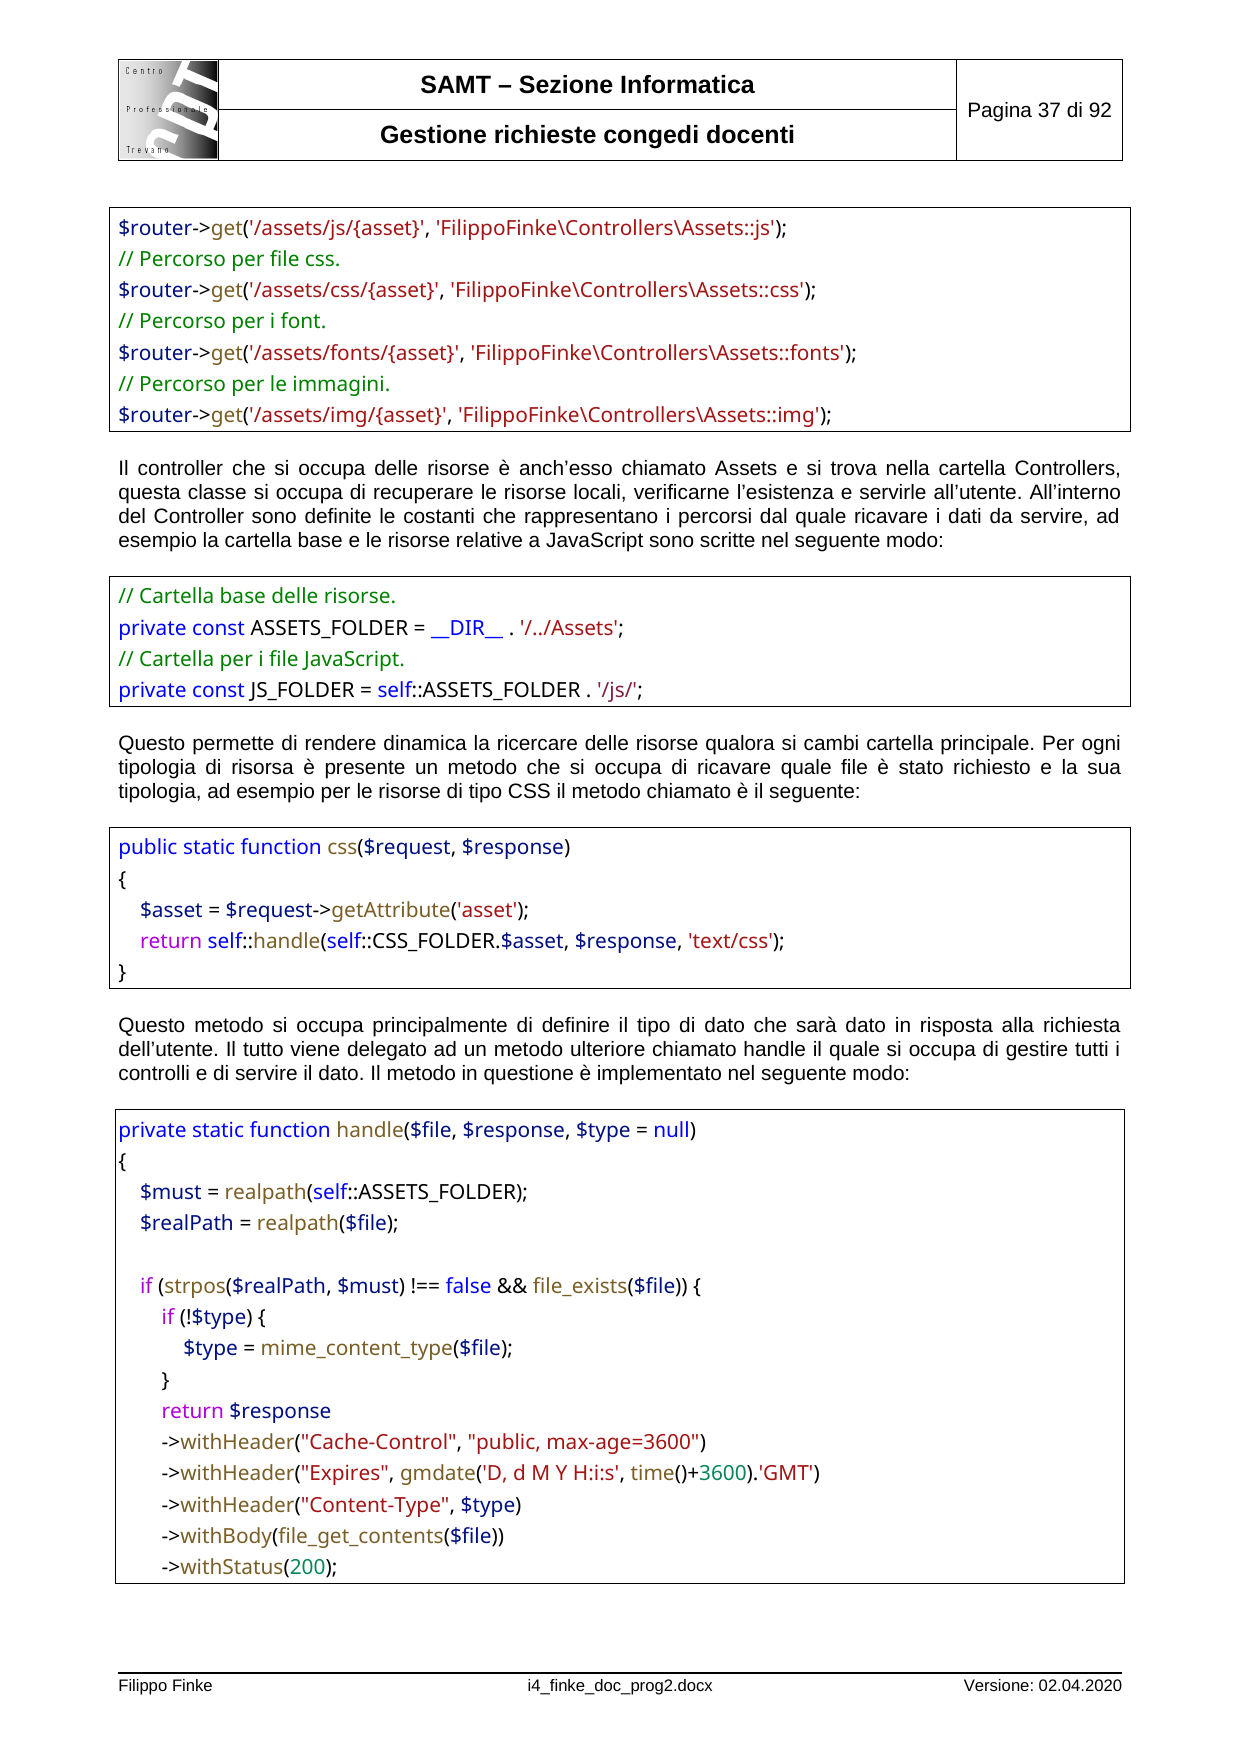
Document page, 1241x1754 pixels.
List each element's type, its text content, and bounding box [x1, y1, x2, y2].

text return $response [118, 1393, 1122, 1424]
text $router->get('/assets/css/{asset}', 'FilippoFinke\Controllers\Assets::css'); [118, 272, 1122, 304]
text $router->get('/assets/img/{asset}', 'FilippoFinke\Controllers\Assets::img'); [110, 394, 1130, 431]
text // Percorso per le immagini. [118, 366, 1122, 394]
text if (strpos($realPath, $must) !== false && file_exists($file)) { [118, 1268, 1122, 1299]
text // Cartella per i file JavaScript. [118, 641, 1122, 669]
text private const JS_FOLDER = self::ASSETS_FOLDER . '/js/'; [110, 669, 1130, 706]
text ->withHeader("Expires", gmdate('D, d M Y H:i:s', time()+3600).'GMT') [118, 1456, 1122, 1487]
text // Percorso per file css. [118, 241, 1122, 272]
text $asset = $request->getAttribute('asset'); [118, 892, 1122, 923]
text $router->get('/assets/fonts/{asset}', 'FilippoFinke\Controllers\Assets::fonts'); [118, 335, 1122, 366]
text private const ASSETS_FOLDER = __DIR__ . '/../Assets'; [118, 610, 1122, 641]
text // Percorso per i font. [118, 304, 1122, 335]
text $realPath = realpath($file); [118, 1206, 1122, 1237]
text { [118, 1143, 1122, 1174]
text ->withStatus(200); [116, 1546, 1124, 1583]
text private static function handle($file, $response, $type = null) [116, 1110, 1124, 1143]
text return self::handle(self::CSS_FOLDER.$asset, $response, 'text/css'); [118, 923, 1122, 952]
text public static function css($request, $response) [110, 828, 1130, 861]
text ->withHeader("Content-Type", $type) [118, 1487, 1122, 1518]
text } [118, 1362, 1122, 1393]
text Il controller che si occupa delle risorse è anch’esso chiamato Assets e si trova nella cartella Controllers, questa classe si occupa di recuperare le risorse locali, verificarne l’esistenza e servirle all’utente. All’interno del Controller sono definite le costanti che rappresentano i percorsi dal quale ricavare i dati da servire, ad esempio la cartella base e le risorse relative a JavaScript sono scritte nel seguente modo: [118, 456, 1122, 552]
text { [118, 861, 1122, 892]
picture [118, 60, 218, 159]
text // Cartella base delle risorse. [110, 577, 1130, 610]
text $type = mime_content_type($file); [118, 1331, 1122, 1362]
text if (!$type) { [118, 1299, 1122, 1331]
text ->withHeader("Cache-Control", "public, max-age=3600") [118, 1424, 1122, 1456]
text $must = realpath(self::ASSETS_FOLDER); [118, 1174, 1122, 1206]
text Questo permette di rendere dinamica la ricercare delle risorse qualora si cambi cartella principale. Per ogni tipologia di risorsa è presente un metodo che si occupa di ricavare quale file è stato richiesto e la sua tipologia, ad esempio per le risorse di tipo CSS il metodo chiamato è il seguente: [118, 731, 1122, 803]
text } [110, 952, 1130, 988]
text ->withBody(file_get_contents($file)) [118, 1518, 1122, 1546]
text $router->get('/assets/js/{asset}', 'FilippoFinke\Controllers\Assets::js'); [110, 208, 1130, 241]
text Questo metodo si occupa principalmente di definire il tipo di dato che sarà dato in risposta alla richiesta dell’utente. Il tutto viene delegato ad un metodo ulteriore chiamato handle il quale si occupa di gestire tutti i controlli e di servire il dato. Il metodo in questione è implementato nel seguente modo: [118, 1013, 1122, 1085]
